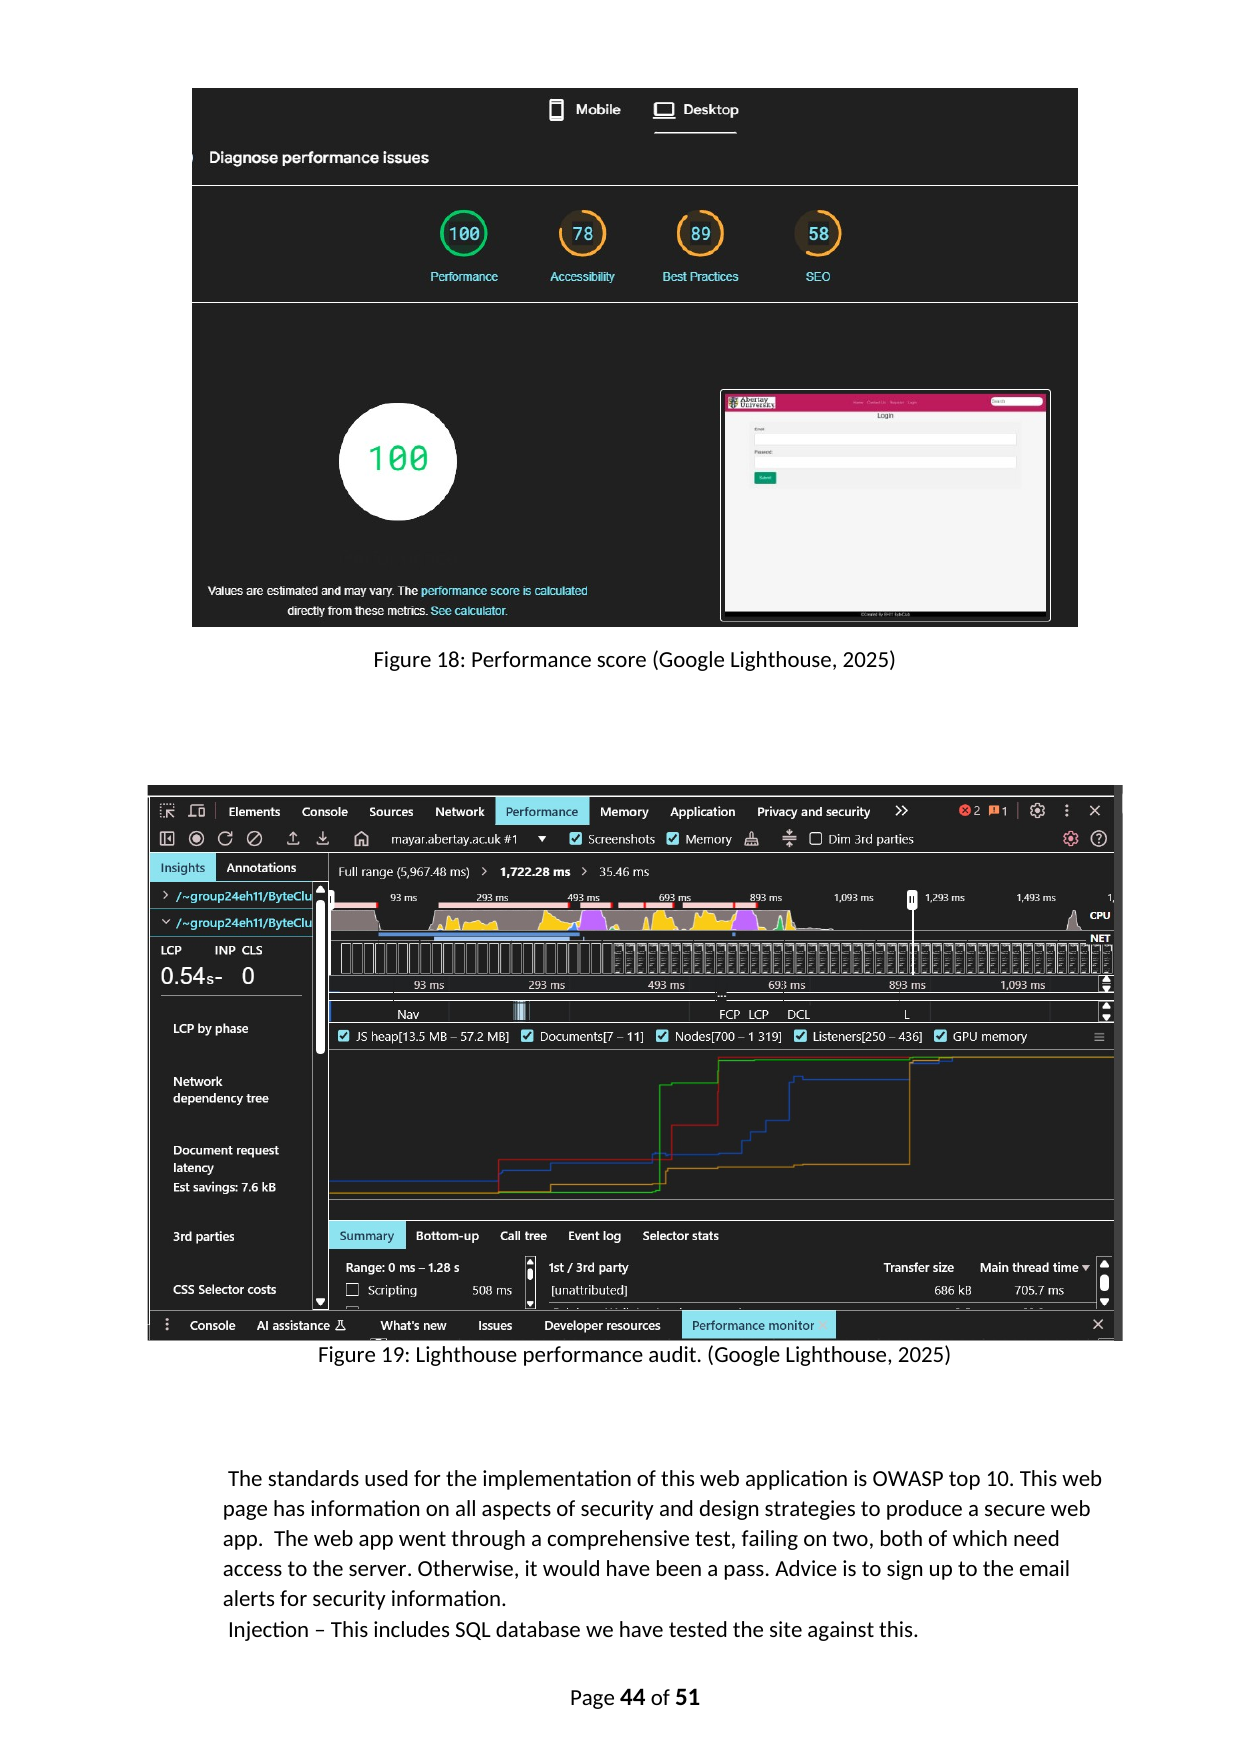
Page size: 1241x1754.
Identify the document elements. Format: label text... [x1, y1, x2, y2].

picture [147, 785, 1123, 1341]
list The standards used for the implementation of this web application is OWASP top 10. This web page has information on all aspects of security and design strategies to produce a secure web app. The web app went through a comprehensive test, failing on two, both of which need access to the server. Otherwise, it would have been a pass. Advice is to sign up to the email alerts for security information. [223, 1464, 1122, 1612]
text Figure 18: Performance score (Google Lighthouse, 2025) [148, 645, 1122, 673]
picture [192, 88, 1078, 627]
list Injection – This includes SQL database we have tested the site against this. [223, 1615, 1122, 1643]
text Figure 19: Lighthouse performance audit. (Google Lighthouse, 2025) [148, 1341, 1122, 1368]
